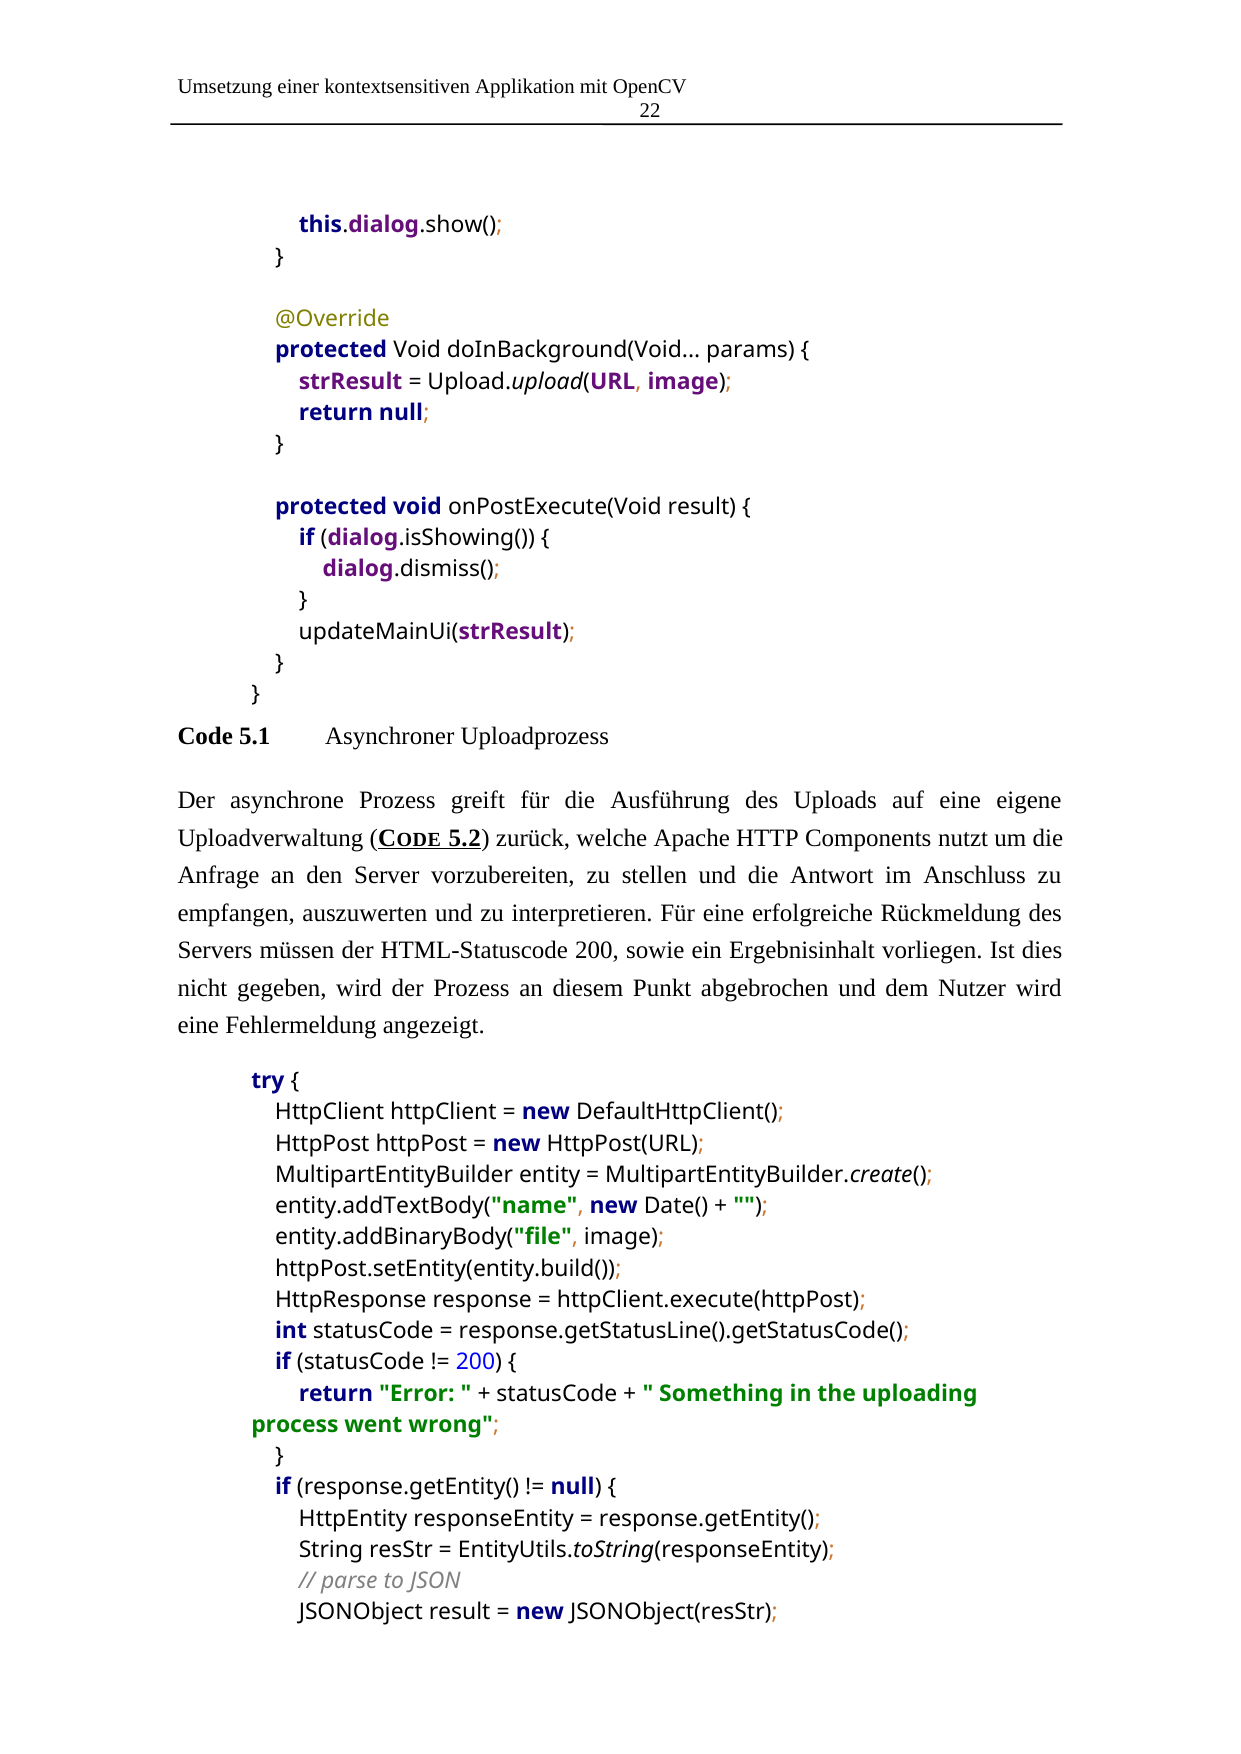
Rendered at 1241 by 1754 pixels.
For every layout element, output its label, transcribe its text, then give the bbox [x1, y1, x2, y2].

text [251, 1064, 1063, 1627]
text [251, 208, 1063, 708]
text Der asynchrone Prozess greift für die Ausführung des Uploads auf eine eigene Uploadverwaltung (Code 5.2) zurück, welche Apache HTTP Components nutzt um die Anfrage an den Server vorzubereiten, zu stellen und die Antwort im Anschluss zu empfangen, auszuwerten und zu interpretieren. Für eine erfolgreiche Rückmeldung des Servers müssen der HTML-Statuscode 200, sowie ein Ergebnisinhalt vorliegen. Ist dies nicht gegeben, wird der Prozess an diesem Punkt abgebrochen und dem Nutzer wird eine Fehlermeldung angezeigt. [177, 777, 1063, 1039]
